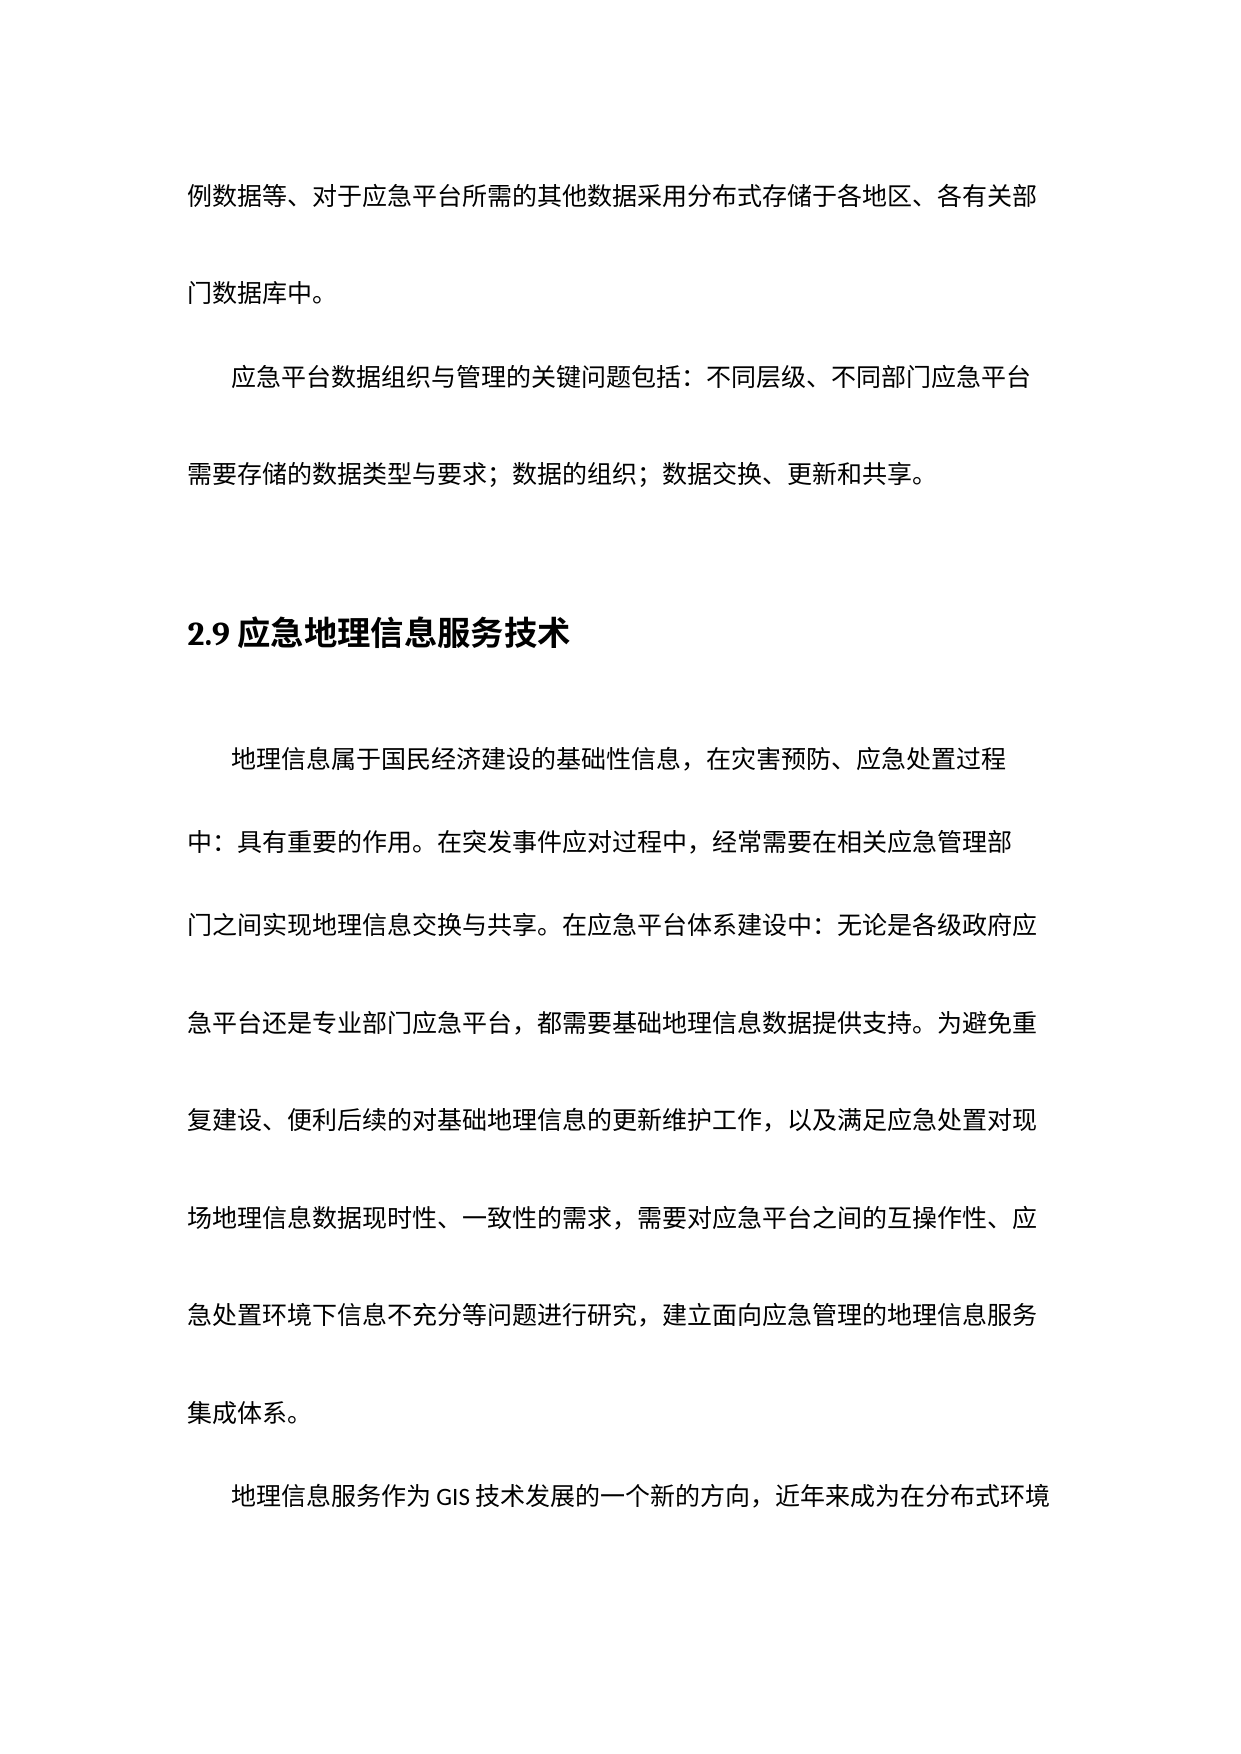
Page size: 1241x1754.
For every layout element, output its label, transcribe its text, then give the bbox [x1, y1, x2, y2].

text 中：具有重要的作用。在突发事件应对过程中，经常需要在相关应急管理部 [187, 808, 1053, 873]
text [187, 1462, 1053, 1527]
text 应急平台数据组织与管理的关键问题包括：不同层级、不同部门应急平台需要存储的数据类型与要求；数据的组织；数据交换、更新和共享。 [187, 343, 1053, 505]
text 门之间实现地理信息交换与共享。在应急平台体系建设中：无论是各级政府应急平台还是专业部门应急平台，都需要基础地理信息数据提供支持。为避免重复建设、便利后续的对基础地理信息的更新维护工作，以及满足应急处置对现场地理信息数据现时性、一致性的需求，需要对应急平台之间的互操作性、应急处置环境下信息不充分等问题进行研究，建立面向应急管理的地理信息服务集成体系。 [187, 891, 1053, 1444]
text 地理信息属于国民经济建设的基础性信息，在灾害预防、应急处置过程 [187, 725, 1053, 790]
subtitle 2.9 应急地理信息服务技术 [187, 598, 1053, 663]
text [187, 162, 1053, 324]
